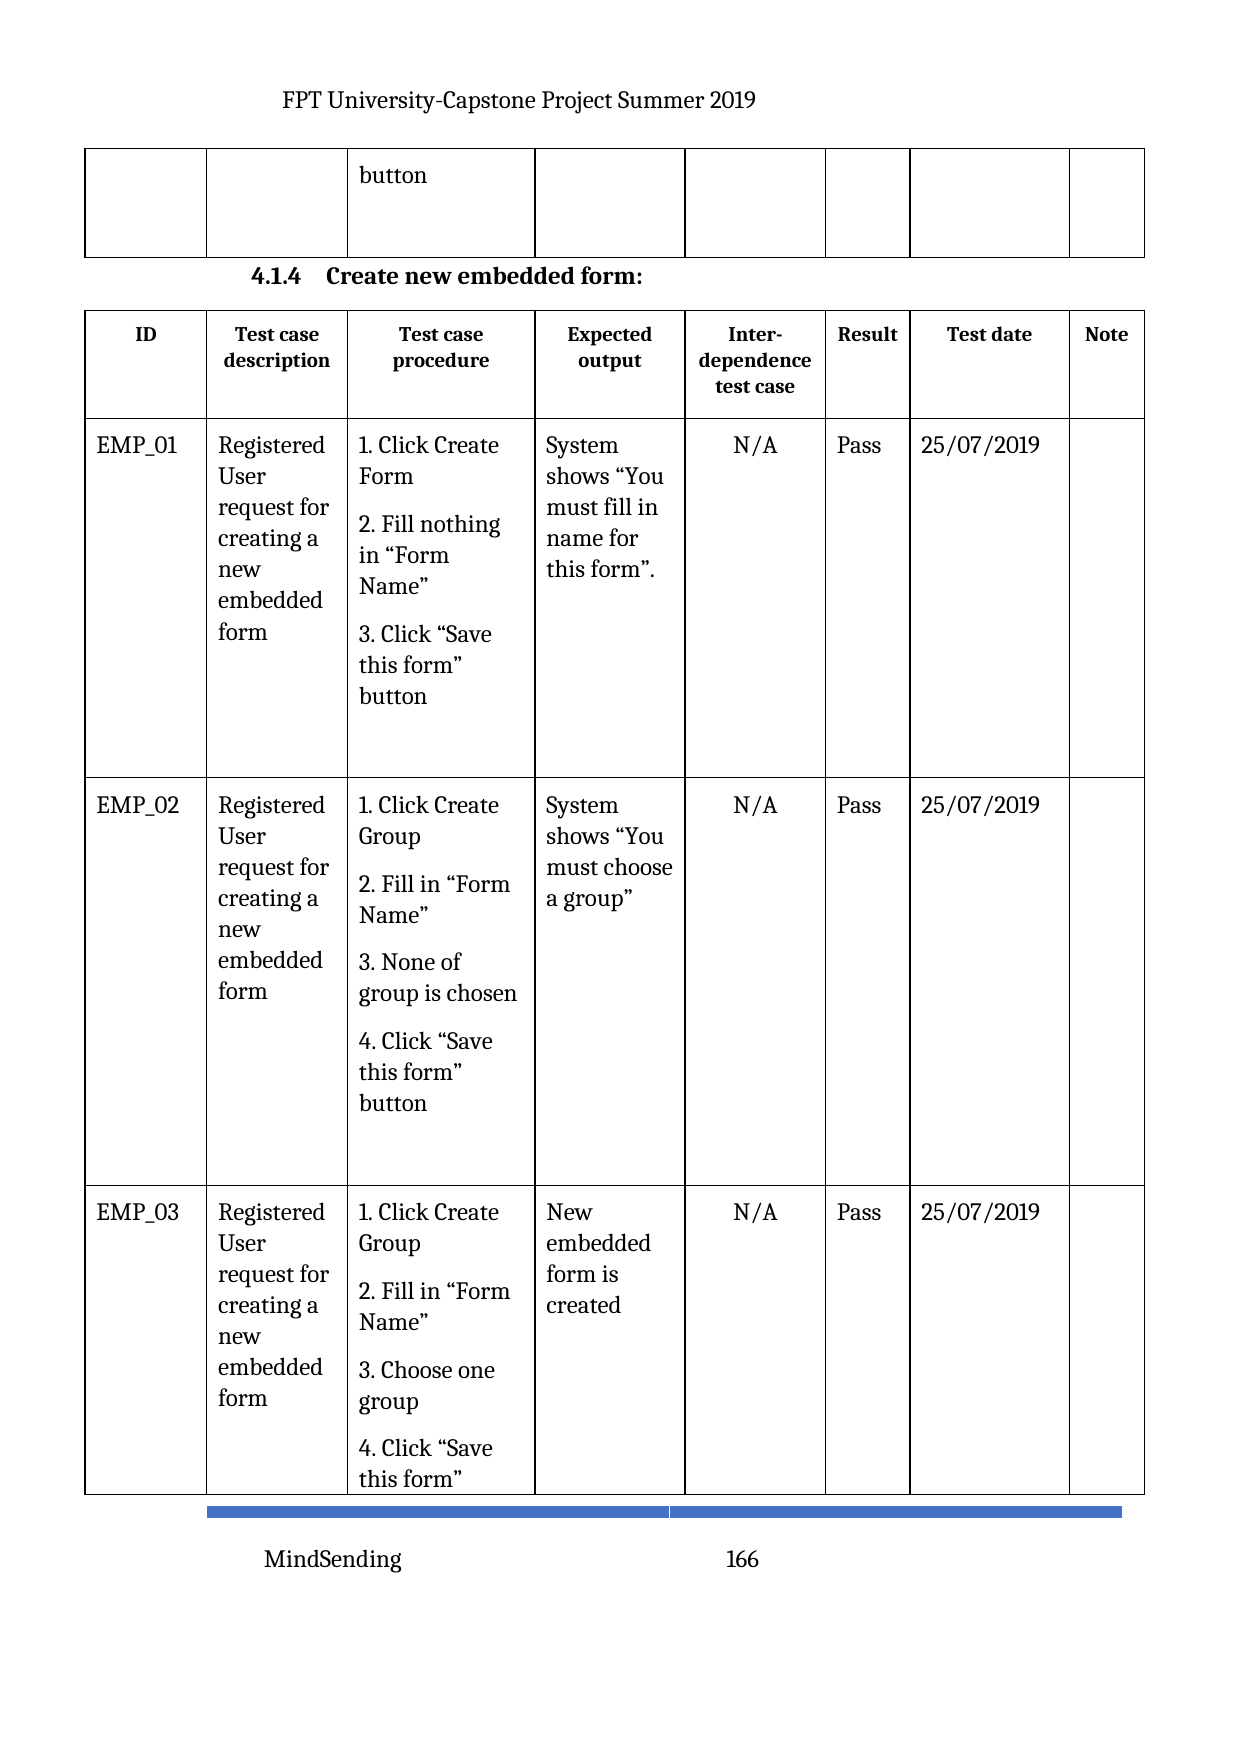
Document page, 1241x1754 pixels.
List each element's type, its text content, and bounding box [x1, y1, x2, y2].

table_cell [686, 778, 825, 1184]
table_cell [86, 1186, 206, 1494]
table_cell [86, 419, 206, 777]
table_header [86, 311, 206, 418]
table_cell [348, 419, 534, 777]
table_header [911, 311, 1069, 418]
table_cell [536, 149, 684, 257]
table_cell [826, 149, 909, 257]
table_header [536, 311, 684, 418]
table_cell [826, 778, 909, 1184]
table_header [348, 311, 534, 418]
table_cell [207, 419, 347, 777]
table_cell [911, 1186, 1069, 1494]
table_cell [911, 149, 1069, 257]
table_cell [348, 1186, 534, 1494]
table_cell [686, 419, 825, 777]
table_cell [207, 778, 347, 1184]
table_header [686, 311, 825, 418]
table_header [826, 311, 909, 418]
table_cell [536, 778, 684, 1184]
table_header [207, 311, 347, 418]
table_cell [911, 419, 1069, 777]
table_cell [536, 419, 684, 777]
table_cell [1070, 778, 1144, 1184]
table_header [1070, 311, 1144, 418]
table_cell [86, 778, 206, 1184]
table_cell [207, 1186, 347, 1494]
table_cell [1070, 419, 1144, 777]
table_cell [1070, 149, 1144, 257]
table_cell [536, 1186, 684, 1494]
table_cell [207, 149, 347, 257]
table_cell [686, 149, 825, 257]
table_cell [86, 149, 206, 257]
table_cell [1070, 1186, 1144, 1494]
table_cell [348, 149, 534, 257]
subtitle Create new embedded form: [251, 262, 1122, 291]
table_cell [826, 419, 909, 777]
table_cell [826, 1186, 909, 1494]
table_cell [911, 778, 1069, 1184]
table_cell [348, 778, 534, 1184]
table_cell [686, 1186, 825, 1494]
